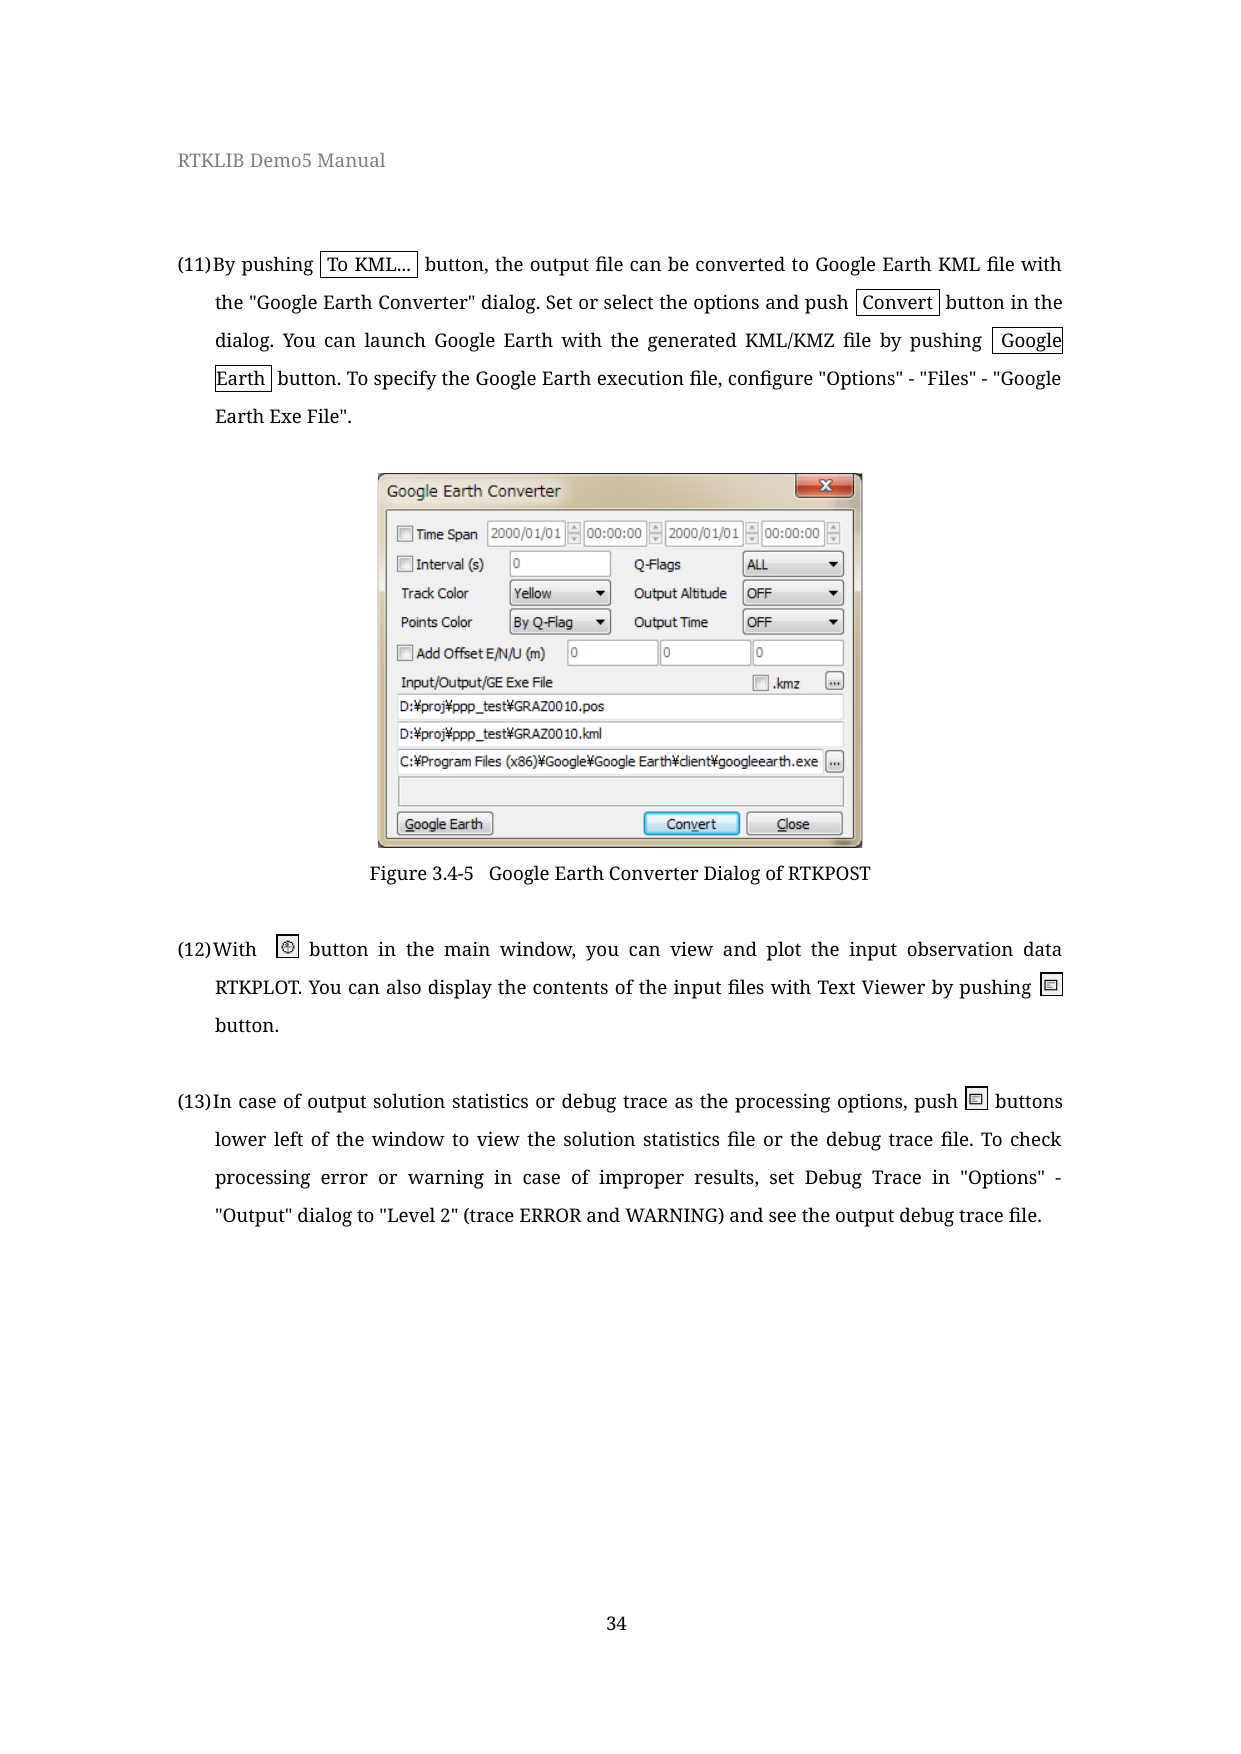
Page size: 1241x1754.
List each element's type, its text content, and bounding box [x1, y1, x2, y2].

list In case of output solution statistics or debug trace as the processing options, push buttons lower left of the window to view the solution statistics file or the debug trace file. To check processing error or warning in case of improper results, set Debug Trace in "Options" - "Output" dialog to "Level 2" (trace ERROR and WARNING) and see the output debug trace file. [177, 1082, 1063, 1234]
list By pushing To KML... button, the output file can be converted to Google Earth KML file with the "Google Earth Converter" dialog. Set or select the options and push Convert button in the dialog. You can launch Google Earth with the generated KML/KMZ file by pushing Google Earth button. To specify the Google Earth execution file, configure "Options" - "Files" - "Google Earth Exe File". [177, 245, 1063, 436]
picture [377, 473, 863, 848]
picture [278, 936, 298, 957]
picture [967, 1088, 987, 1109]
list With button in the main window, you can view and plot the input observation data RTKPLOT. You can also display the contents of the input files with Text Viewer by pushing button. [177, 930, 1063, 1044]
text Figure 3.4-5 Google Earth Converter Dialog of RTKPOST [177, 854, 1063, 892]
picture [1042, 974, 1062, 995]
